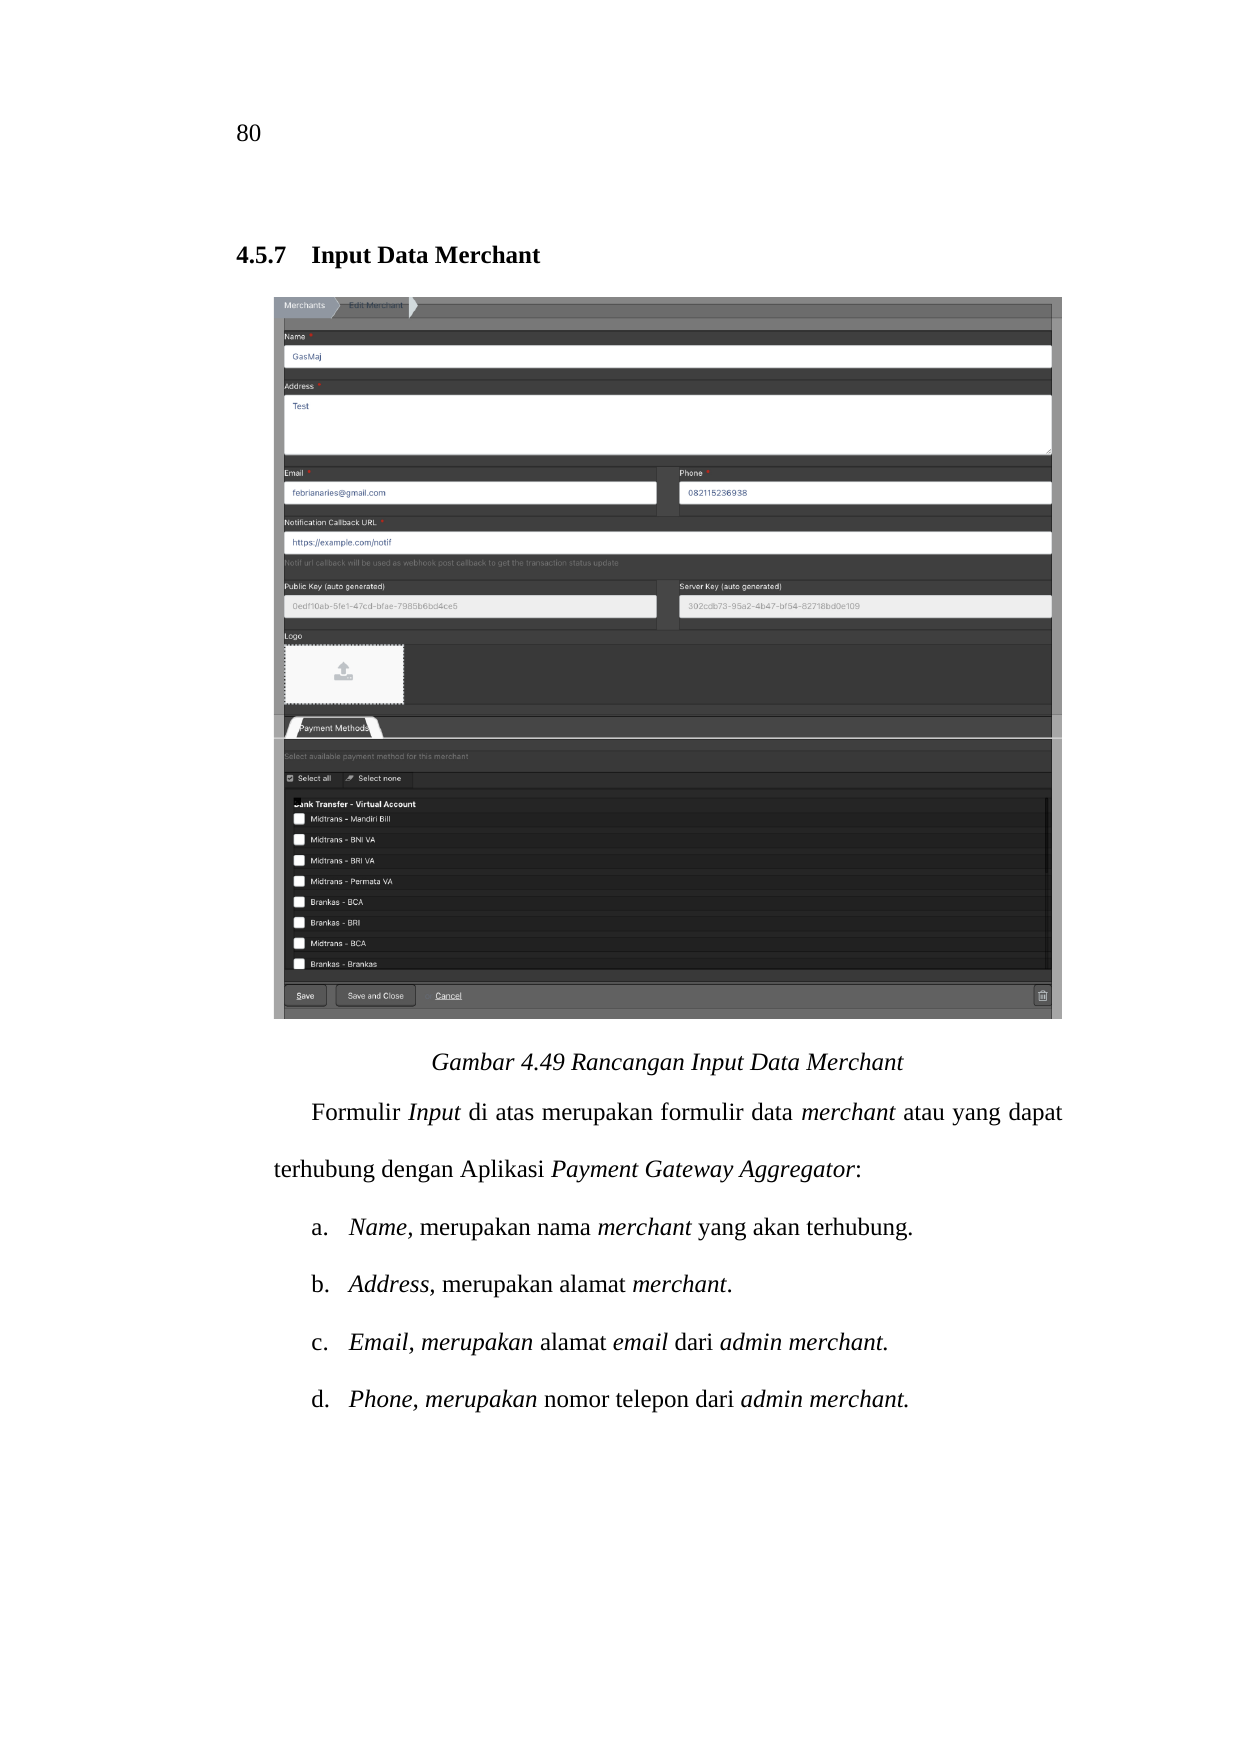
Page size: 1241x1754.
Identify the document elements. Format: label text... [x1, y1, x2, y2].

list Name, merupakan nama merchant yang akan terhubung. [311, 1212, 1063, 1240]
list Address, merupakan alamat merchant. [311, 1269, 1063, 1298]
list Phone, merupakan nomor telepon dari admin merchant. [311, 1384, 1063, 1413]
subtitle Input Data Merchant [236, 240, 1063, 269]
text Formulir Input di atas merupakan formulir data merchant atau yang dapat terhubung dengan Aplikasi Payment Gateway Aggregator: [274, 1097, 1063, 1183]
list Email, merupakan alamat email dari admin merchant. [311, 1327, 1063, 1355]
picture [273, 297, 1062, 1019]
